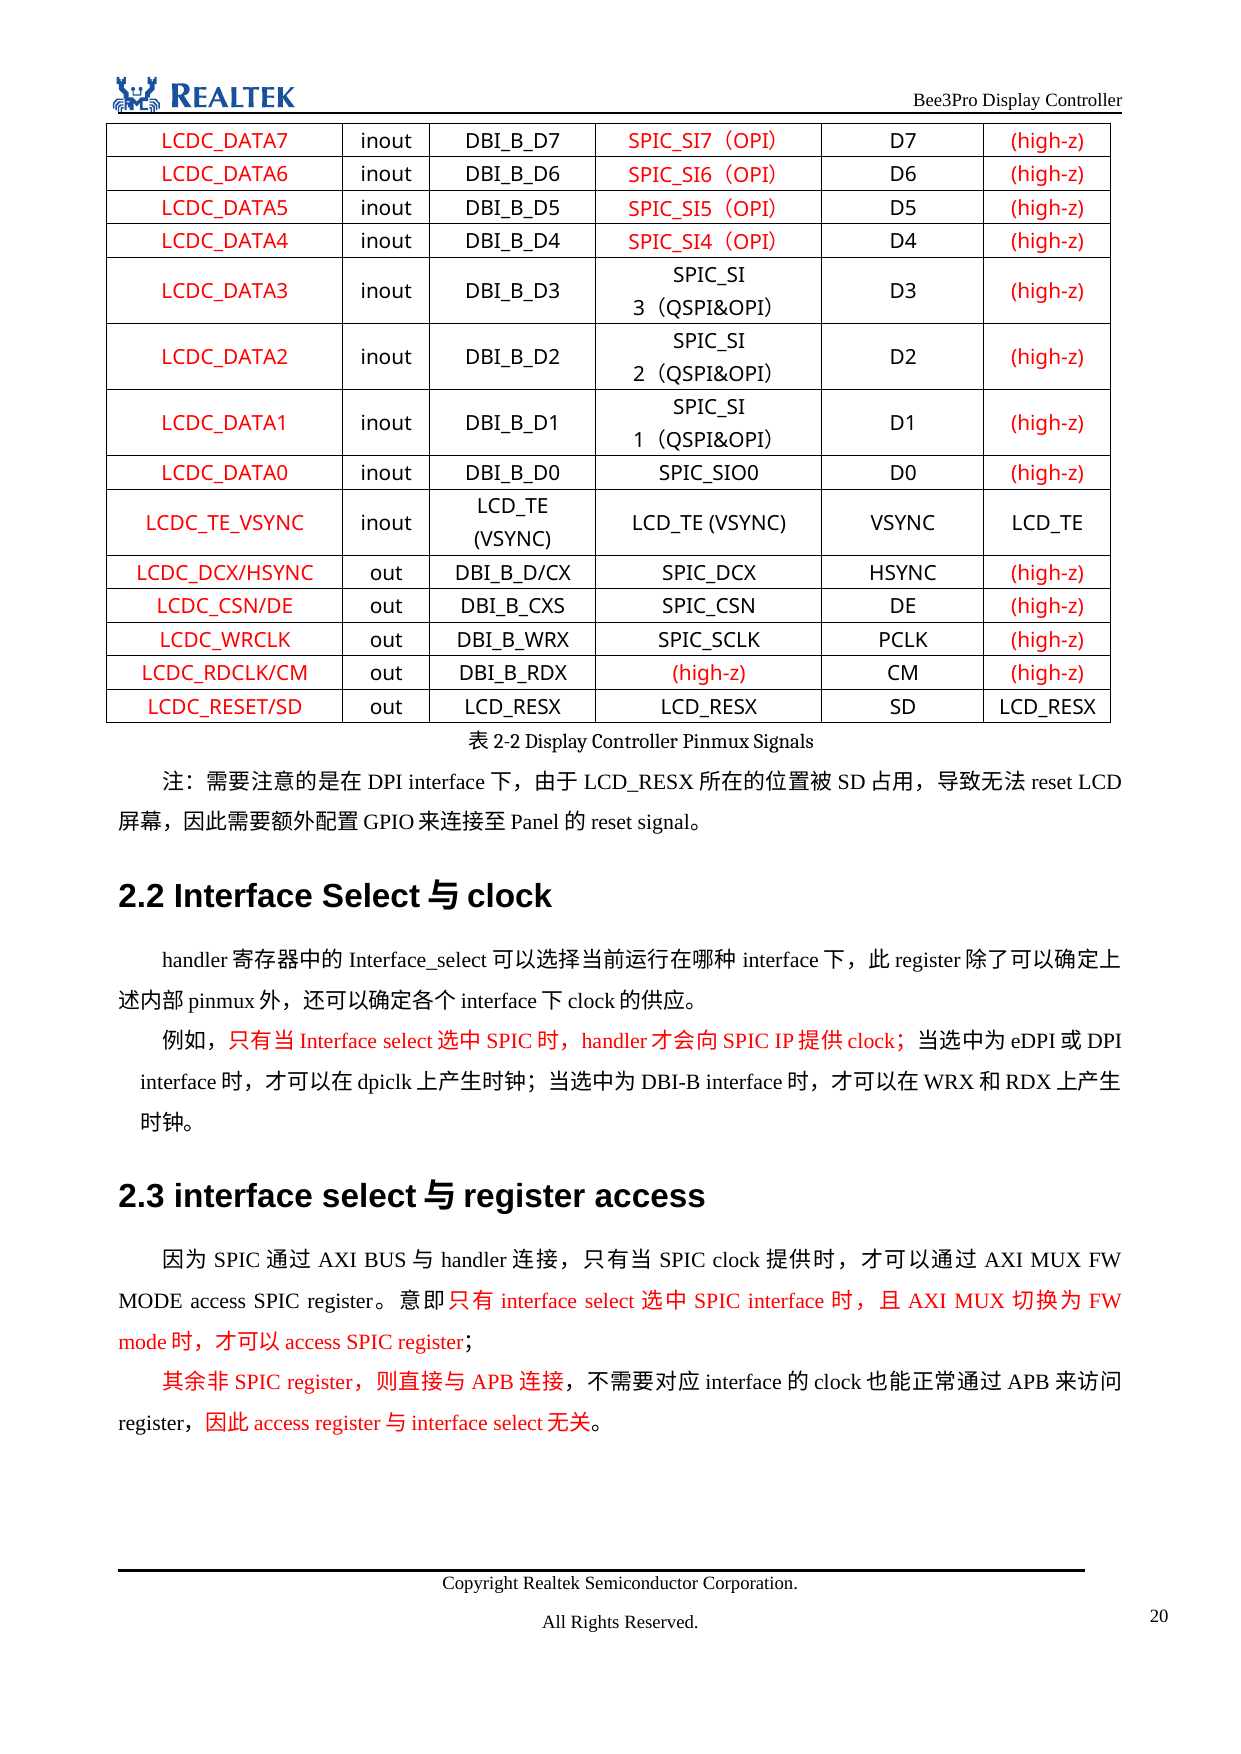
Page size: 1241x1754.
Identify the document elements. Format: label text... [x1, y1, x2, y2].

table_cell LCD_TE (VSYNC) [430, 490, 595, 554]
table_cell (high-z) [984, 258, 1110, 323]
table_cell LCDC_DATA4 [107, 224, 342, 257]
table_cell DBI_B_D5 [430, 191, 595, 223]
table_cell (high-z) [984, 324, 1110, 389]
table_cell inout [343, 324, 429, 389]
table_cell SPIC_SI4（OPI） [596, 224, 821, 257]
table_cell LCD_RESX [430, 690, 595, 722]
table_cell SPIC_SIO0 [596, 456, 821, 488]
table_cell LCD_TE [984, 490, 1110, 554]
table_cell (high-z) [984, 556, 1110, 588]
table_cell (high-z) [984, 656, 1110, 689]
table_cell out [343, 623, 429, 655]
table_cell LCDC_CSN/DE [107, 589, 342, 622]
table_cell (high-z) [984, 456, 1110, 488]
table_cell SPIC_SI5（OPI） [596, 191, 821, 223]
table_cell out [343, 556, 429, 588]
text 因为SPIC通过AXI BUS与handler连接，只有当SPIC clock提供时，才可以通过AXI MUX FW MODE access SPIC register。意即只有interface select选中SPIC interface时，且AXI MUX切换为FW mode时，才可以access SPIC register； [118, 1242, 1122, 1356]
table_cell DBI_B_D6 [430, 157, 595, 190]
table_cell out [343, 690, 429, 722]
table_cell LCDC_DATA3 [107, 258, 342, 323]
table_cell D4 [822, 224, 983, 257]
table_cell out [343, 589, 429, 622]
table_cell SPIC_SI7（OPI） [596, 124, 821, 156]
table_cell LCDC_RDCLK/CM [107, 656, 342, 689]
subtitle Interface Select与clock [118, 861, 1122, 926]
table_cell DBI_B_D2 [430, 324, 595, 389]
table_cell SPIC_SCLK [596, 623, 821, 655]
table_cell LCD_RESX [596, 690, 821, 722]
text 例如，只有当Interface select选中SPIC时，handler才会向SPIC IP提供clock；当选中为eDPI或DPI interface时，才可以在dpiclk上产生时钟；当选中为DBI-B interface时，才可以在WRX和RDX上产生时钟。 [140, 1023, 1122, 1137]
table_cell (high-z) [596, 656, 821, 689]
table_cell SPIC_SI2（QSPI&OPI） [596, 324, 821, 389]
table_cell D0 [822, 456, 983, 488]
table_cell inout [343, 258, 429, 323]
subtitle interface select与register access [118, 1161, 1122, 1226]
table_cell DBI_B_D0 [430, 456, 595, 488]
text handler寄存器中的Interface_select可以选择当前运行在哪种interface下，此register除了可以确定上述内部pinmux外，还可以确定各个interface下clock的供应。 [118, 942, 1122, 1015]
table_cell DBI_B_D1 [430, 390, 595, 455]
table_cell LCDC_DATA0 [107, 456, 342, 488]
table_cell CM [822, 656, 983, 689]
table_cell LCDC_DATA5 [107, 191, 342, 223]
table_cell D2 [822, 324, 983, 389]
table_cell DBI_B_WRX [430, 623, 595, 655]
table_cell SD [822, 690, 983, 722]
table_cell DBI_B_D4 [430, 224, 595, 257]
table_cell LCDC_DATA1 [107, 390, 342, 455]
table_cell inout [343, 390, 429, 455]
table_cell HSYNC [822, 556, 983, 588]
table_cell (high-z) [984, 224, 1110, 257]
table_cell (high-z) [984, 589, 1110, 622]
table_cell inout [343, 191, 429, 223]
table_cell DE [822, 589, 983, 622]
table_cell (high-z) [984, 191, 1110, 223]
table_cell inout [343, 224, 429, 257]
table_cell inout [343, 490, 429, 554]
table_cell D5 [822, 191, 983, 223]
table_cell inout [343, 456, 429, 488]
table_cell SPIC_DCX [596, 556, 821, 588]
table_cell LCDC_DATA2 [107, 324, 342, 389]
table_cell SPIC_SI6（OPI） [596, 157, 821, 190]
table_cell out [343, 656, 429, 689]
table_cell (high-z) [984, 623, 1110, 655]
table_cell D3 [822, 258, 983, 323]
table_cell (high-z) [984, 124, 1110, 156]
table_cell DBI_B_CXS [430, 589, 595, 622]
table_cell VSYNC [822, 490, 983, 554]
table_cell SPIC_SI3（QSPI&OPI） [596, 258, 821, 323]
table_cell LCDC_DCX/HSYNC [107, 556, 342, 588]
text 其余非SPIC register，则直接与APB连接，不需要对应interface的clock也能正常通过APB来访问register，因此access register与interface select无关。 [118, 1364, 1122, 1437]
text 注：需要注意的是在DPI interface下，由于LCD_RESX所在的位置被SD占用，导致无法reset LCD 屏幕，因此需要额外配置GPIO来连接至Panel 的reset signal。 [118, 763, 1122, 836]
table_cell (high-z) [984, 157, 1110, 190]
table_cell LCDC_TE_VSYNC [107, 490, 342, 554]
table_cell LCDC_DATA7 [107, 124, 342, 156]
table_cell LCDC_RESET/SD [107, 690, 342, 722]
table_cell PCLK [822, 623, 983, 655]
table_cell LCDC_DATA6 [107, 157, 342, 190]
table_cell DBI_B_RDX [430, 656, 595, 689]
table_cell inout [343, 124, 429, 156]
table_cell D7 [822, 124, 983, 156]
table_cell D1 [822, 390, 983, 455]
table_cell D6 [822, 157, 983, 190]
table_cell (high-z) [984, 390, 1110, 455]
table_cell SPIC_CSN [596, 589, 821, 622]
table_cell LCD_TE (VSYNC) [596, 490, 821, 554]
table_cell LCDC_WRCLK [107, 623, 342, 655]
text 表 2-2 Display Controller Pinmux Signals [118, 723, 1122, 756]
table_cell DBI_B_D/CX [430, 556, 595, 588]
table_cell DBI_B_D7 [430, 124, 595, 156]
table_cell LCD_RESX [984, 690, 1110, 722]
table_cell DBI_B_D3 [430, 258, 595, 323]
table_cell SPIC_SI1（QSPI&OPI） [596, 390, 821, 455]
table_cell inout [343, 157, 429, 190]
